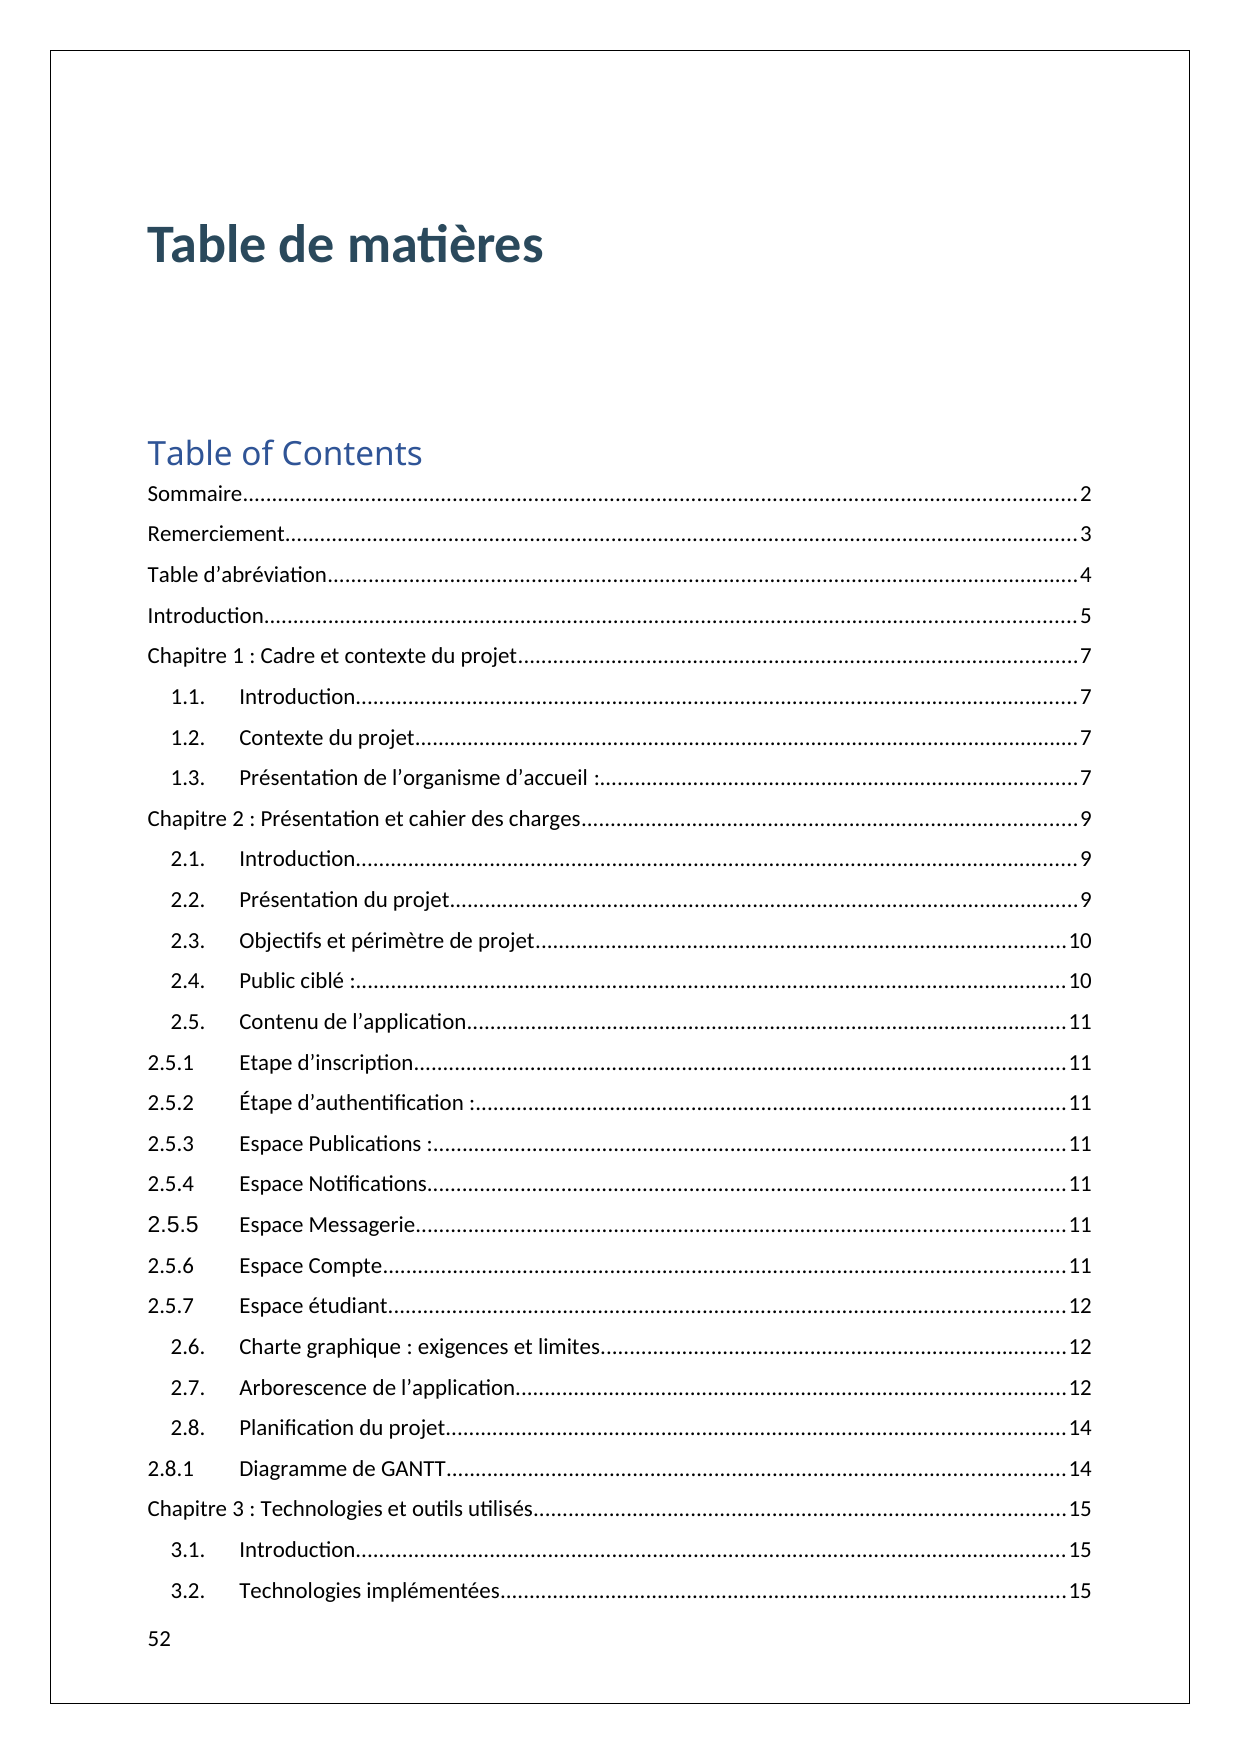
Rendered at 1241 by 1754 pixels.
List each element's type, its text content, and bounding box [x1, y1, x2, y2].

text Table de matières [147, 210, 1093, 276]
